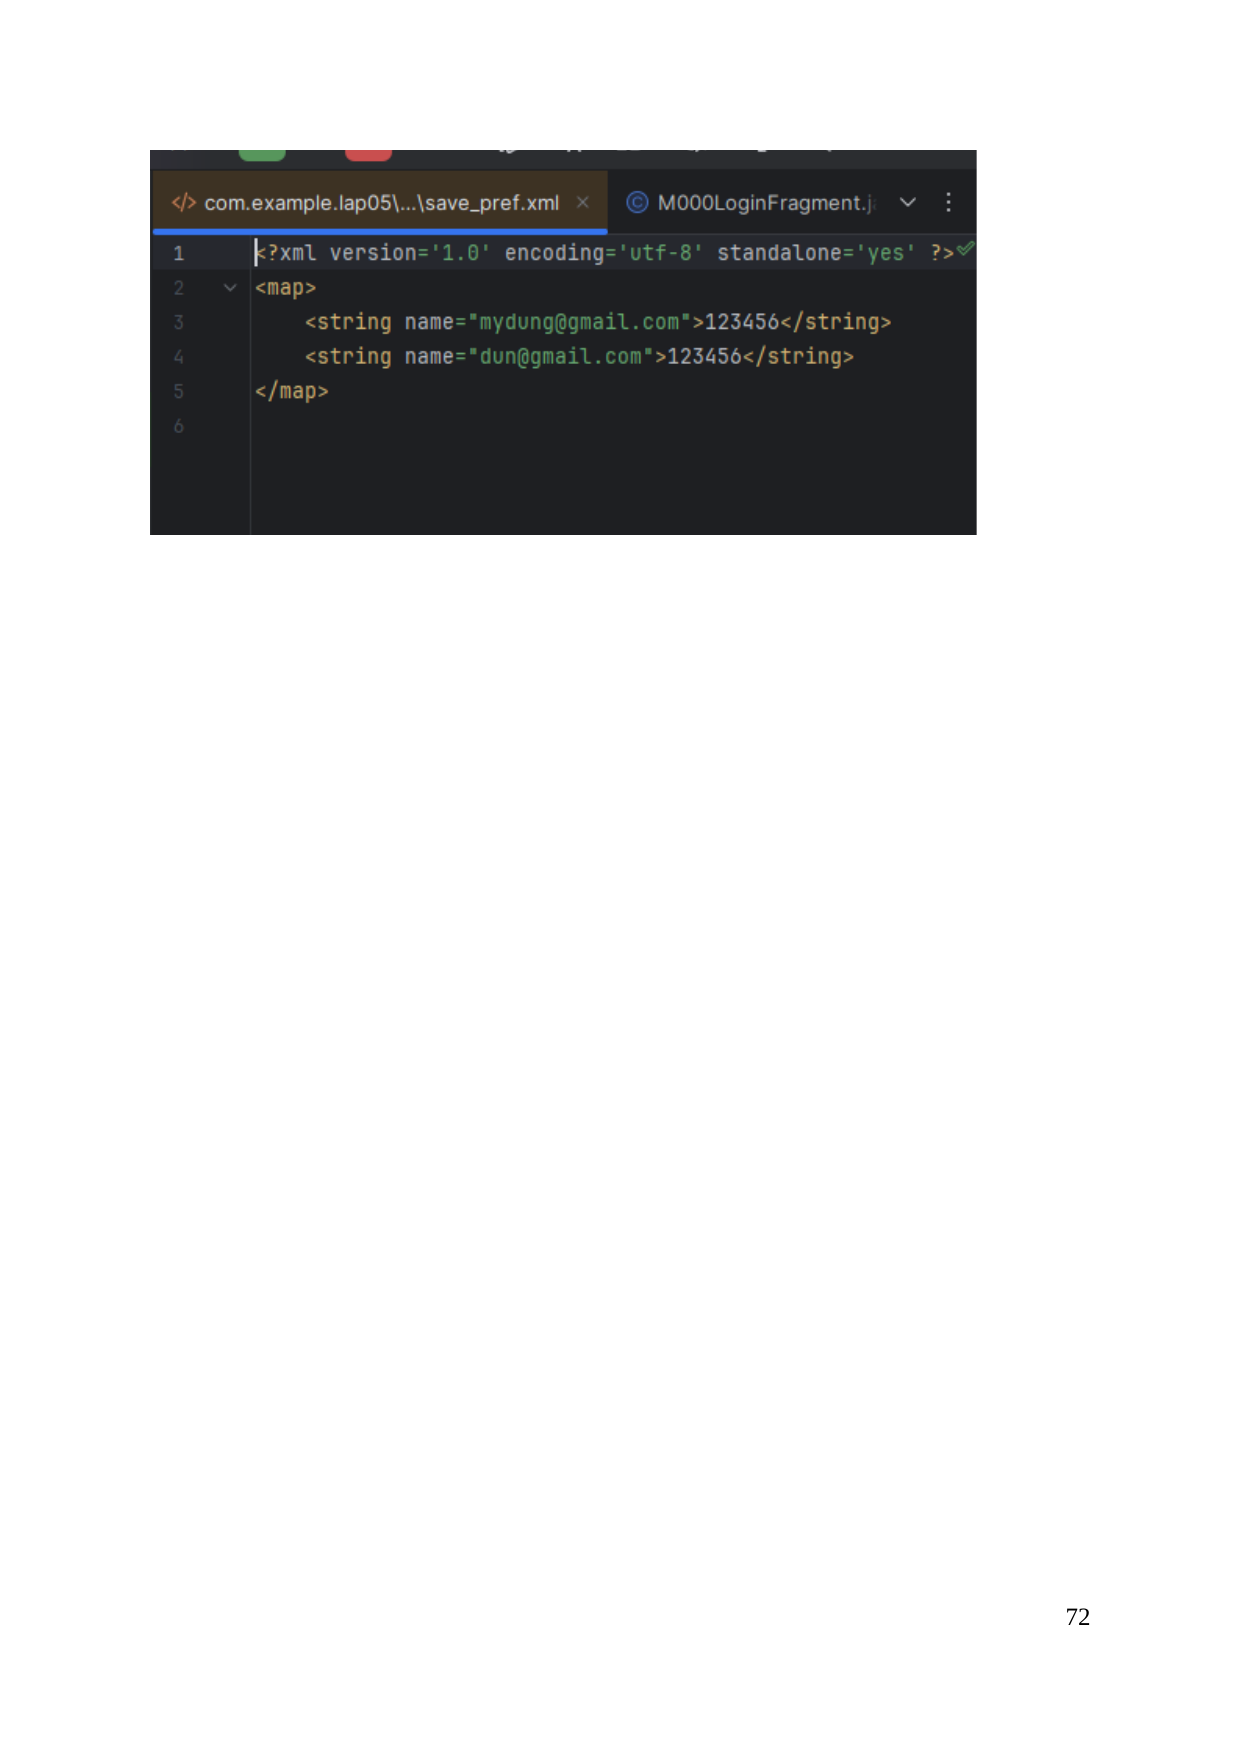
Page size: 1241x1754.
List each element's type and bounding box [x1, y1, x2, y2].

picture [150, 150, 977, 535]
